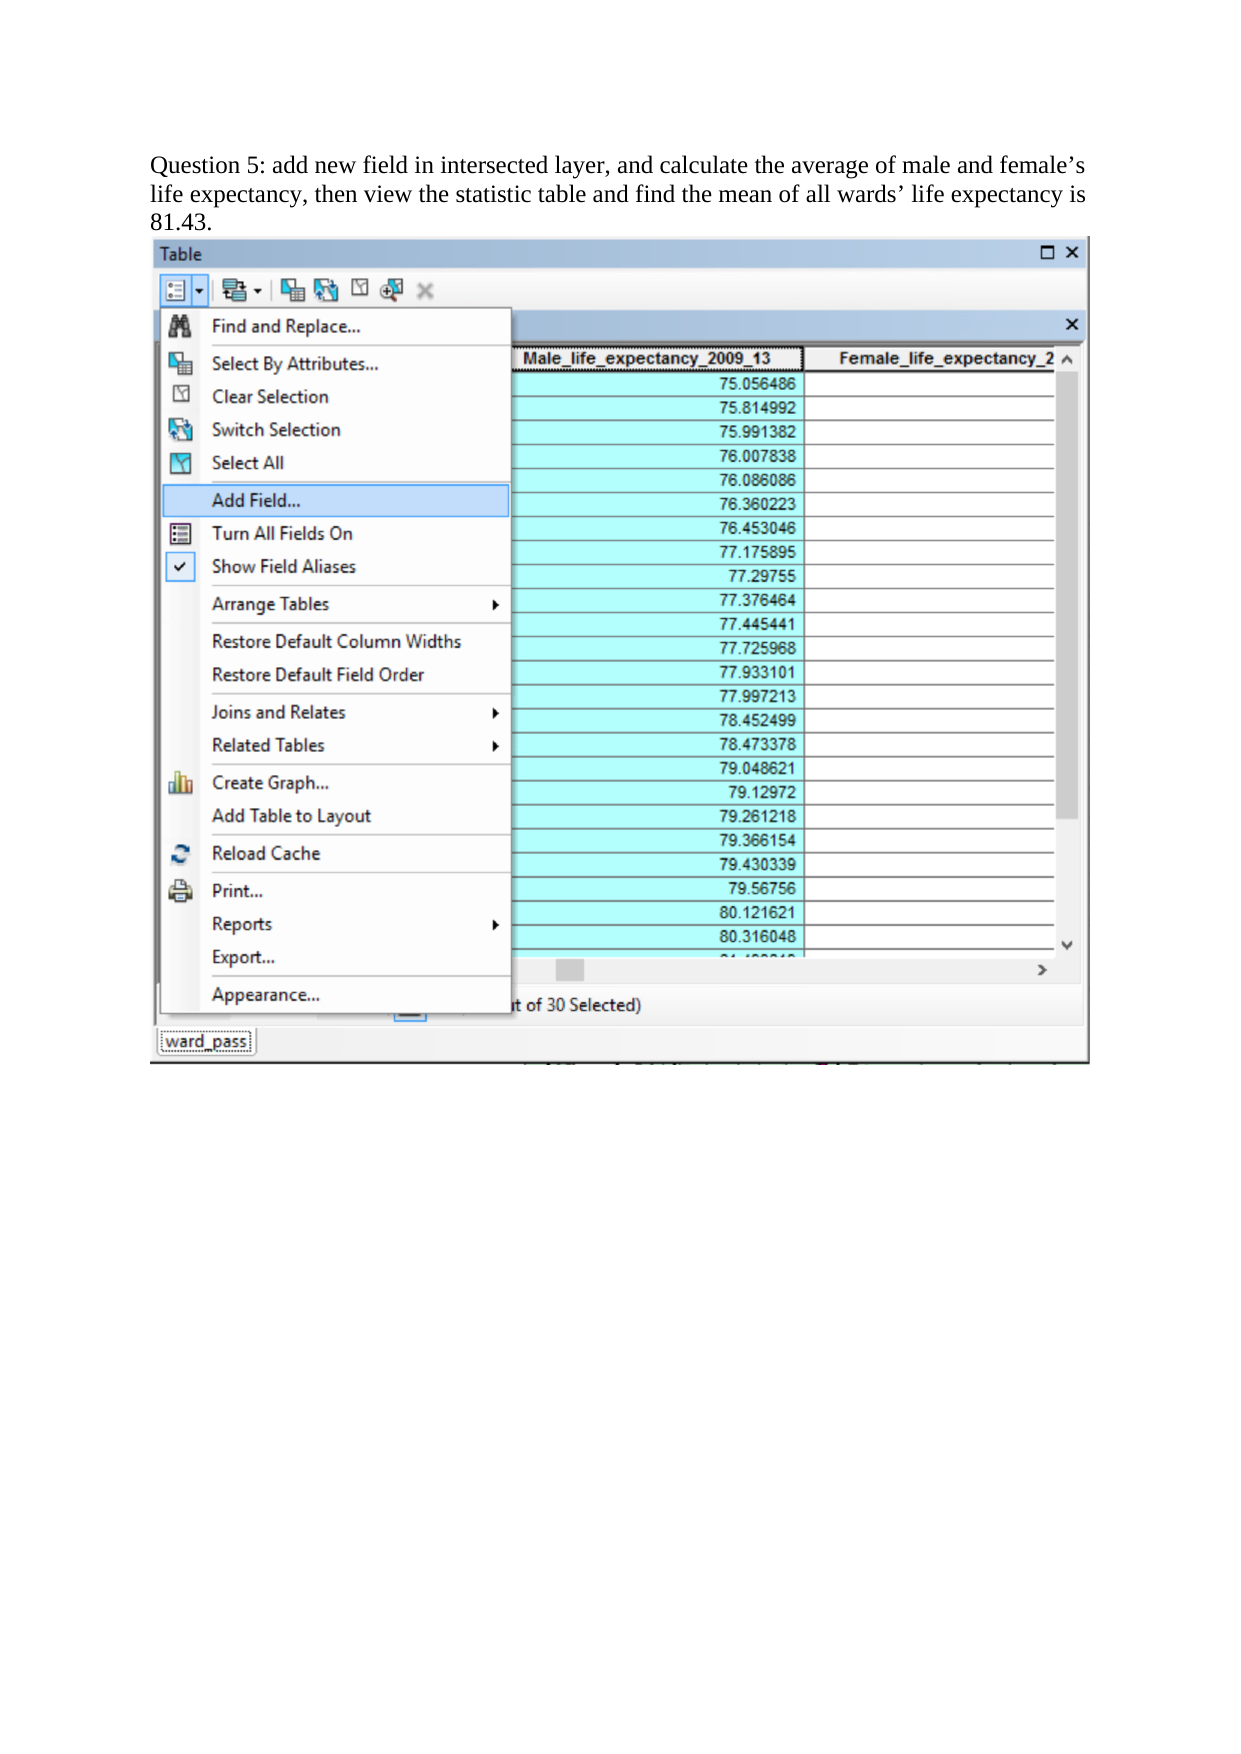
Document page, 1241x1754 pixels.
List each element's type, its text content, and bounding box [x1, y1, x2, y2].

picture [150, 236, 1090, 1065]
text Question 5: add new field in intersected layer, and calculate the average of male and female’s life expectancy, then view the statistic table and find the mean of all wards’ life expectancy is 81.43. [150, 150, 1090, 236]
